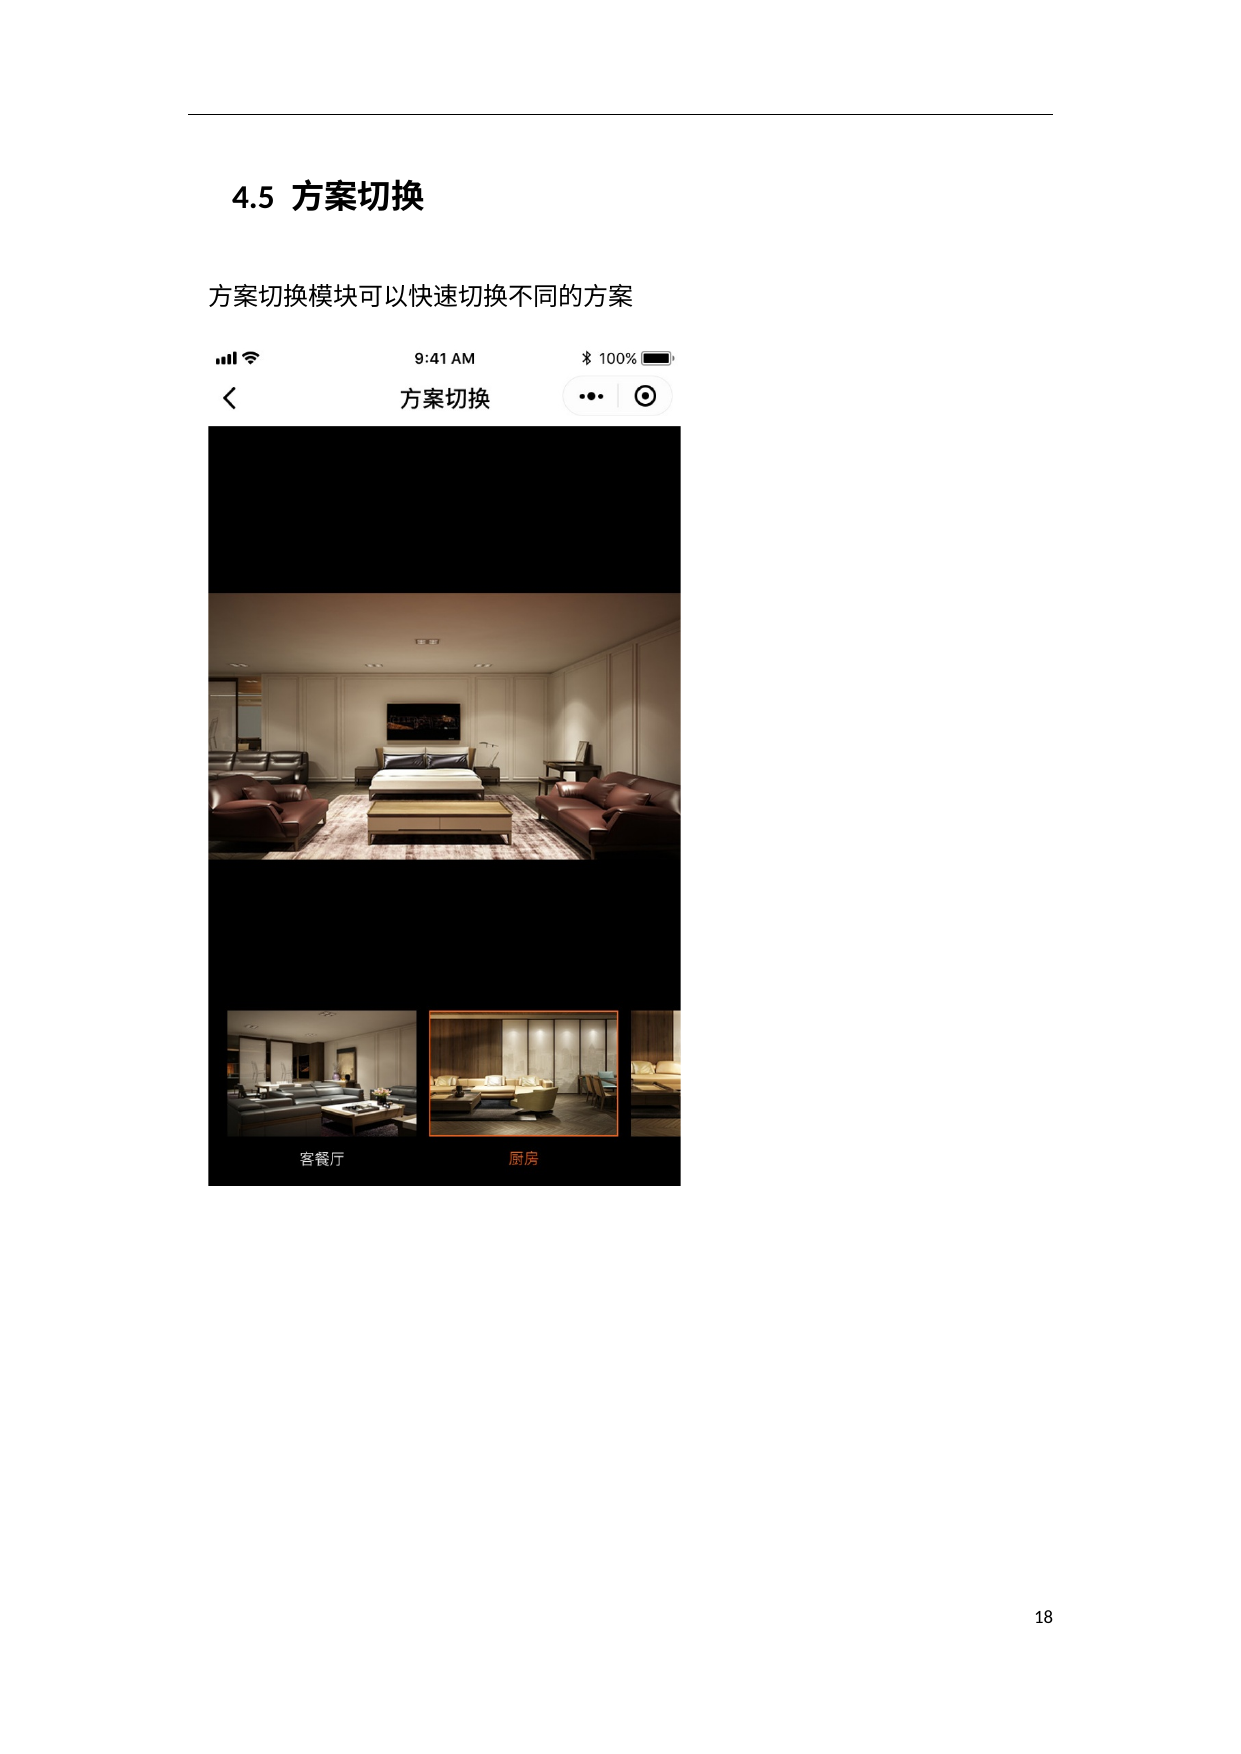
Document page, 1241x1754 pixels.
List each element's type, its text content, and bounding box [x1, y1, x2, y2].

subtitle 方案切换 [232, 162, 1053, 227]
text 方案切换模块可以快速切换不同的方案 [187, 262, 1053, 327]
picture [208, 345, 681, 1186]
